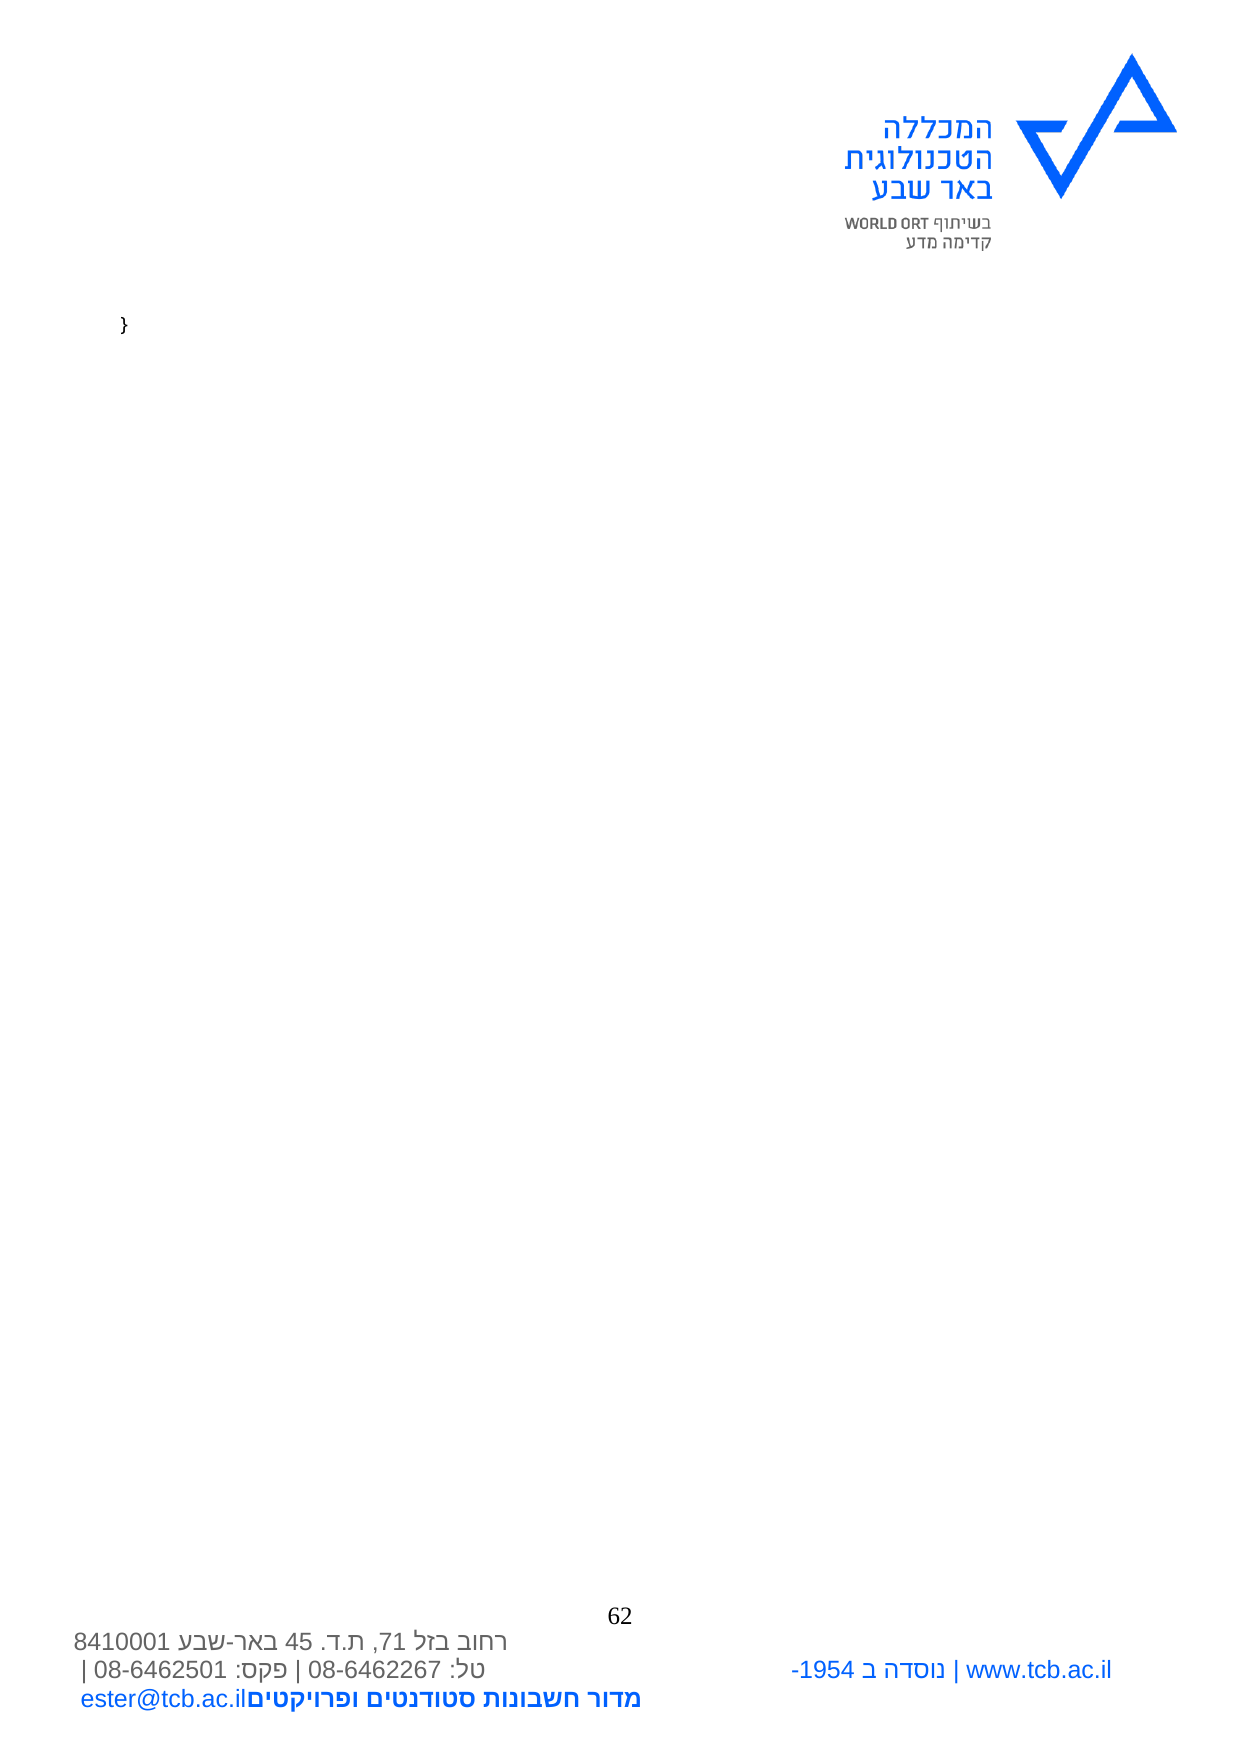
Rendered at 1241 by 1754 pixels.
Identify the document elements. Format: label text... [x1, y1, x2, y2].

text } [118, 310, 1122, 337]
picture [844, 53, 1177, 251]
